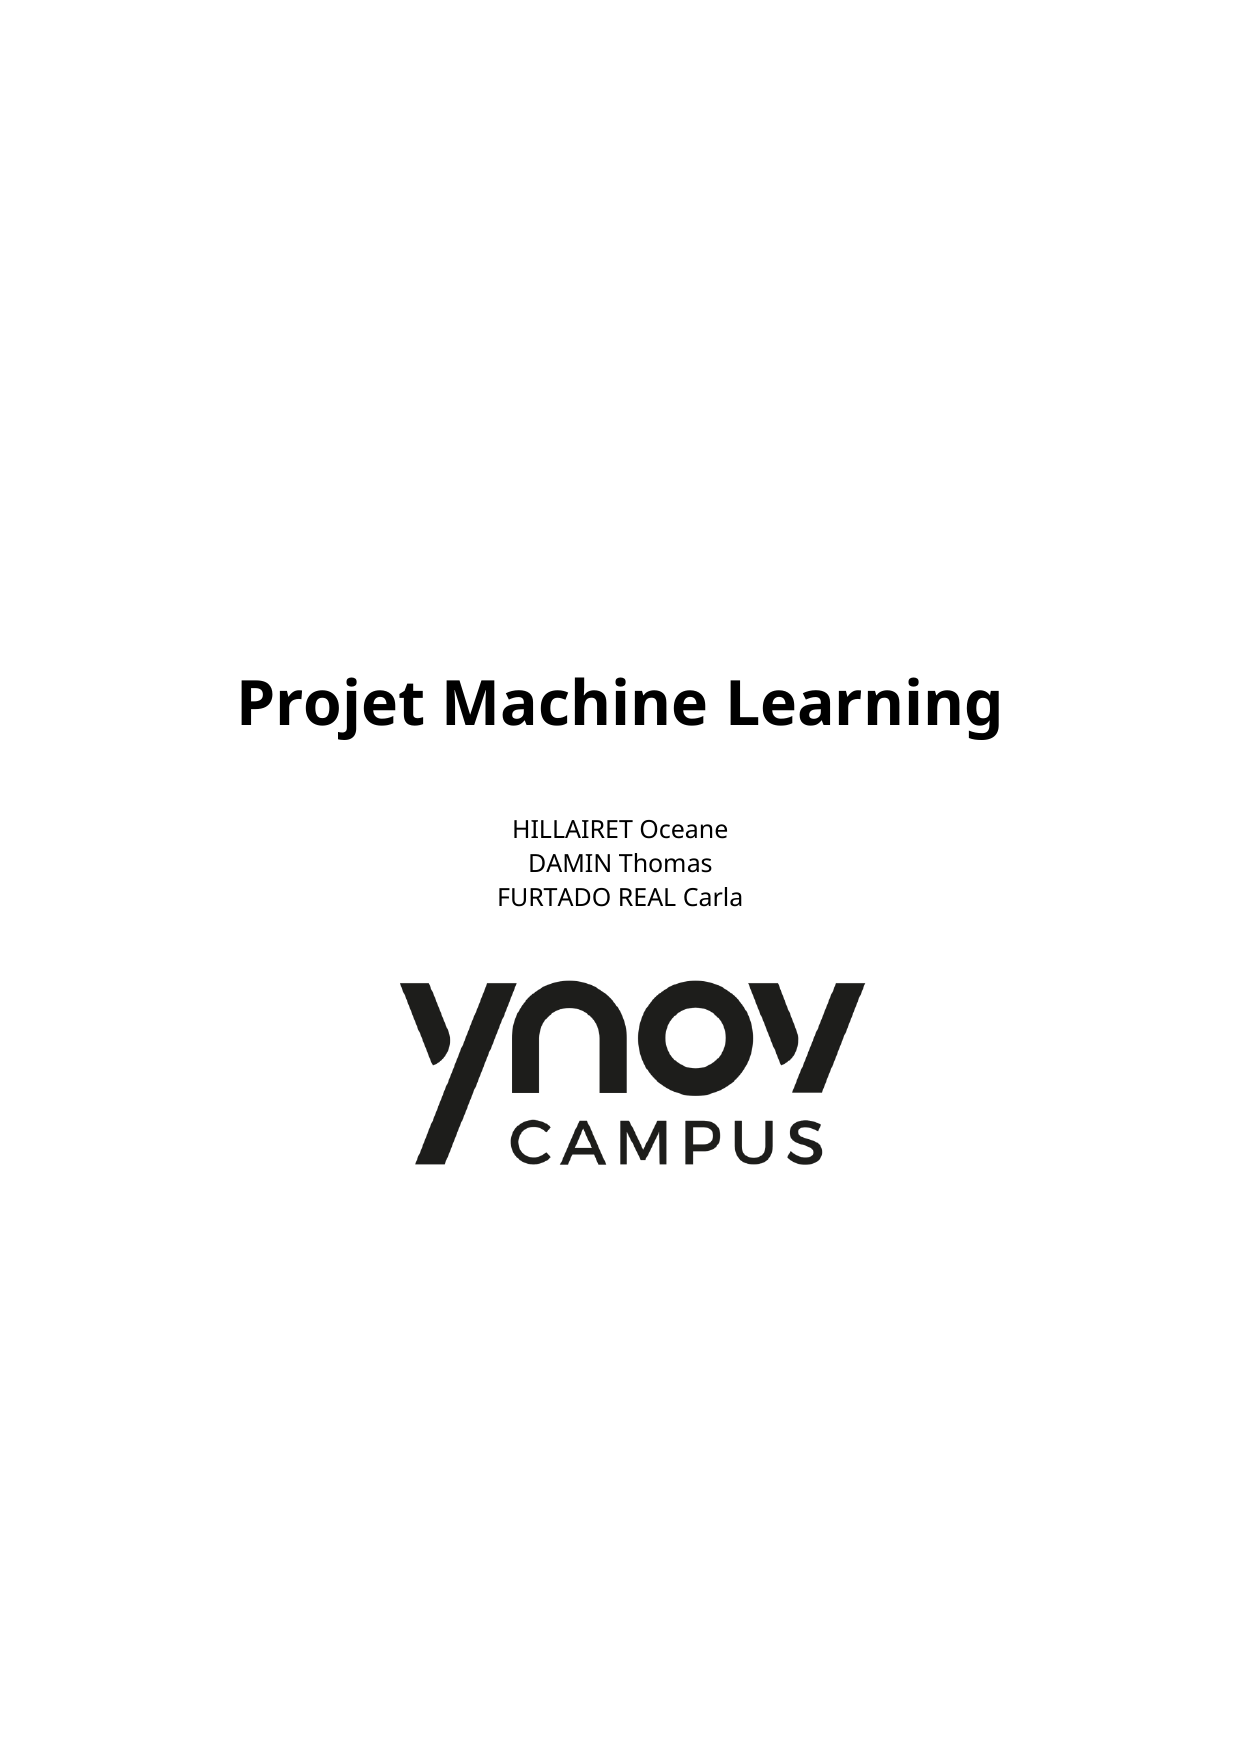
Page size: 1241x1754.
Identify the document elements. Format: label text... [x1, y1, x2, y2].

picture [390, 974, 871, 1171]
text HILLAIRET Oceane DAMIN Thomas FURTADO REAL Carla [148, 812, 1093, 914]
text Projet Machine Learning [148, 658, 1093, 744]
